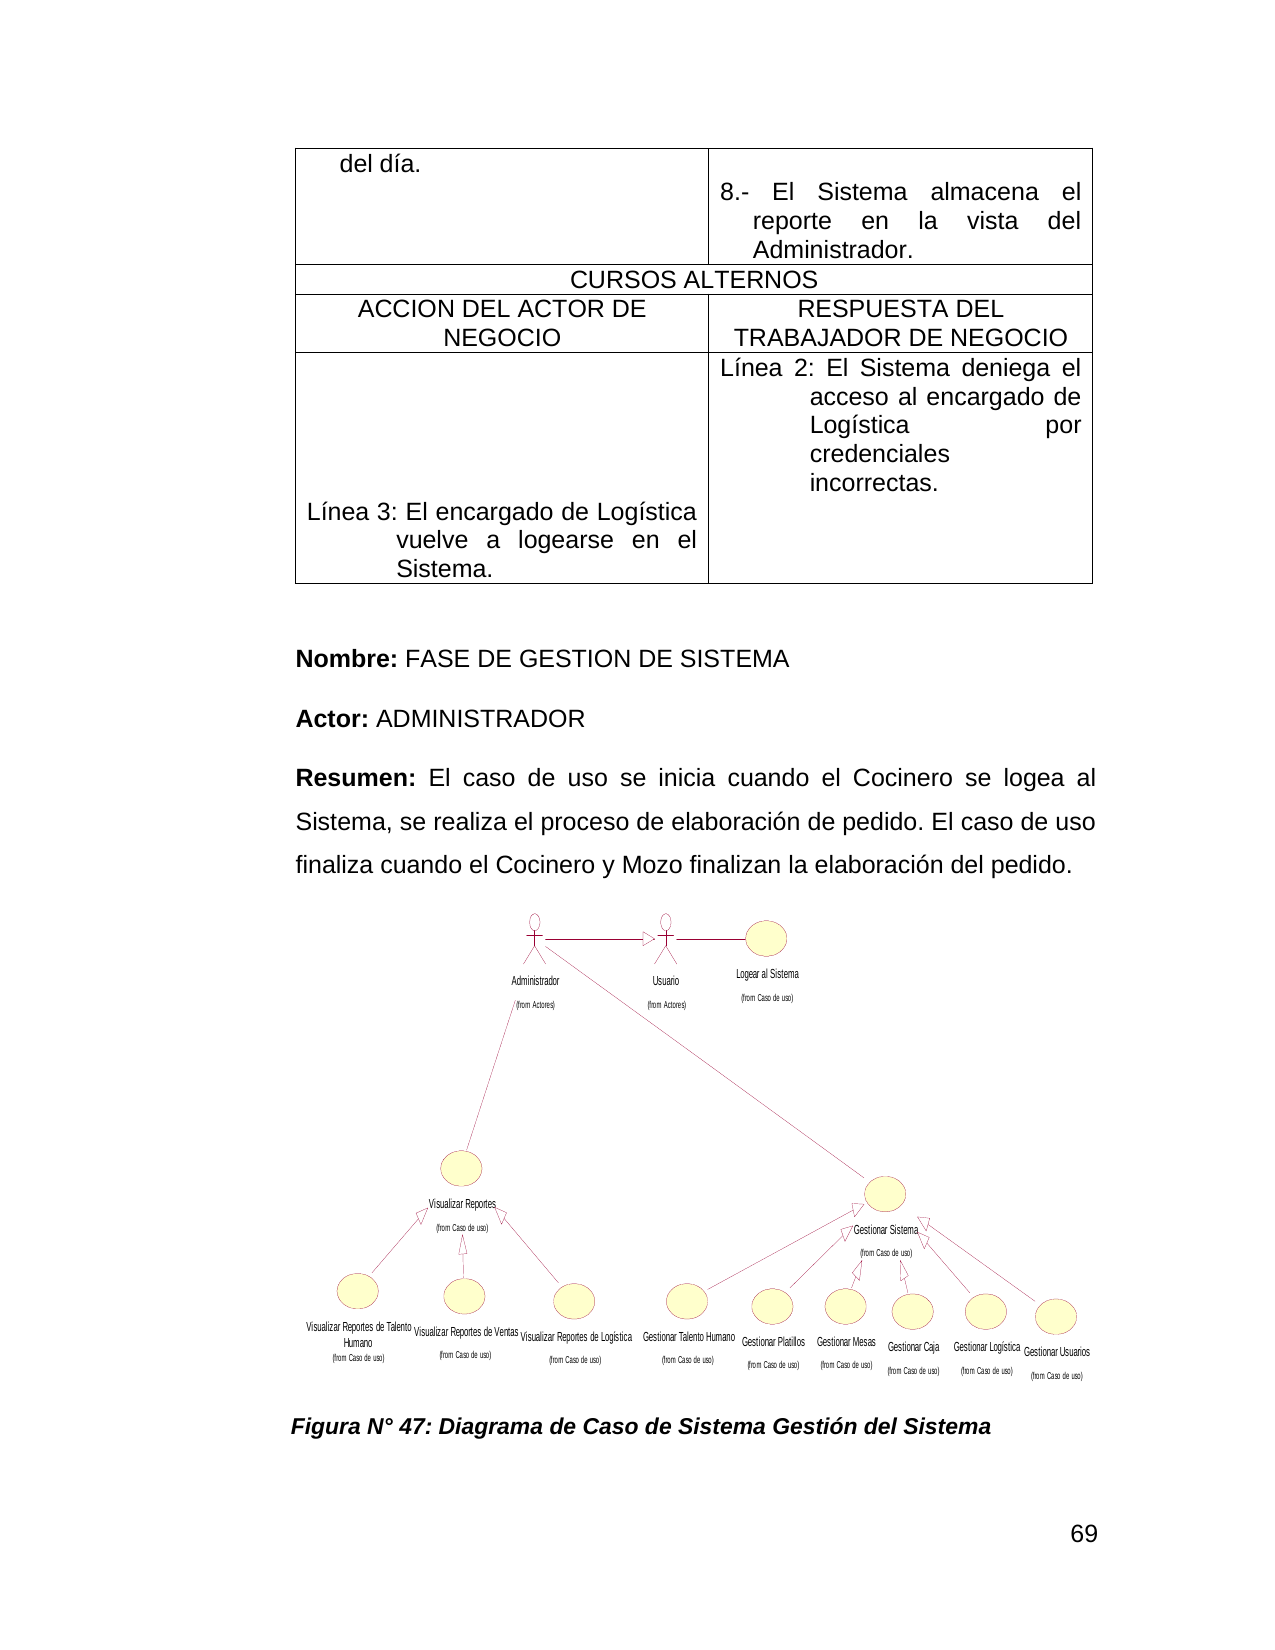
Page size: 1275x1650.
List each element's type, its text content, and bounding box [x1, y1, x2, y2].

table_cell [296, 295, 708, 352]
text Nombre: FASE DE GESTION DE SISTEMA [295, 644, 1098, 673]
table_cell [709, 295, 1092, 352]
text Resumen: El caso de uso se inicia cuando el Cocinero se logea al Sistema, se realiza el proceso de elaboración de pedido. El caso de uso finaliza cuando el Cocinero y Mozo finalizan la elaboración del pedido. [295, 763, 1098, 878]
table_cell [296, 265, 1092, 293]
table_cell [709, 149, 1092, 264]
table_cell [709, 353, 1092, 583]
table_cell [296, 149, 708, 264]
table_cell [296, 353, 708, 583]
text Actor: ADMINISTRADOR [295, 704, 1098, 732]
